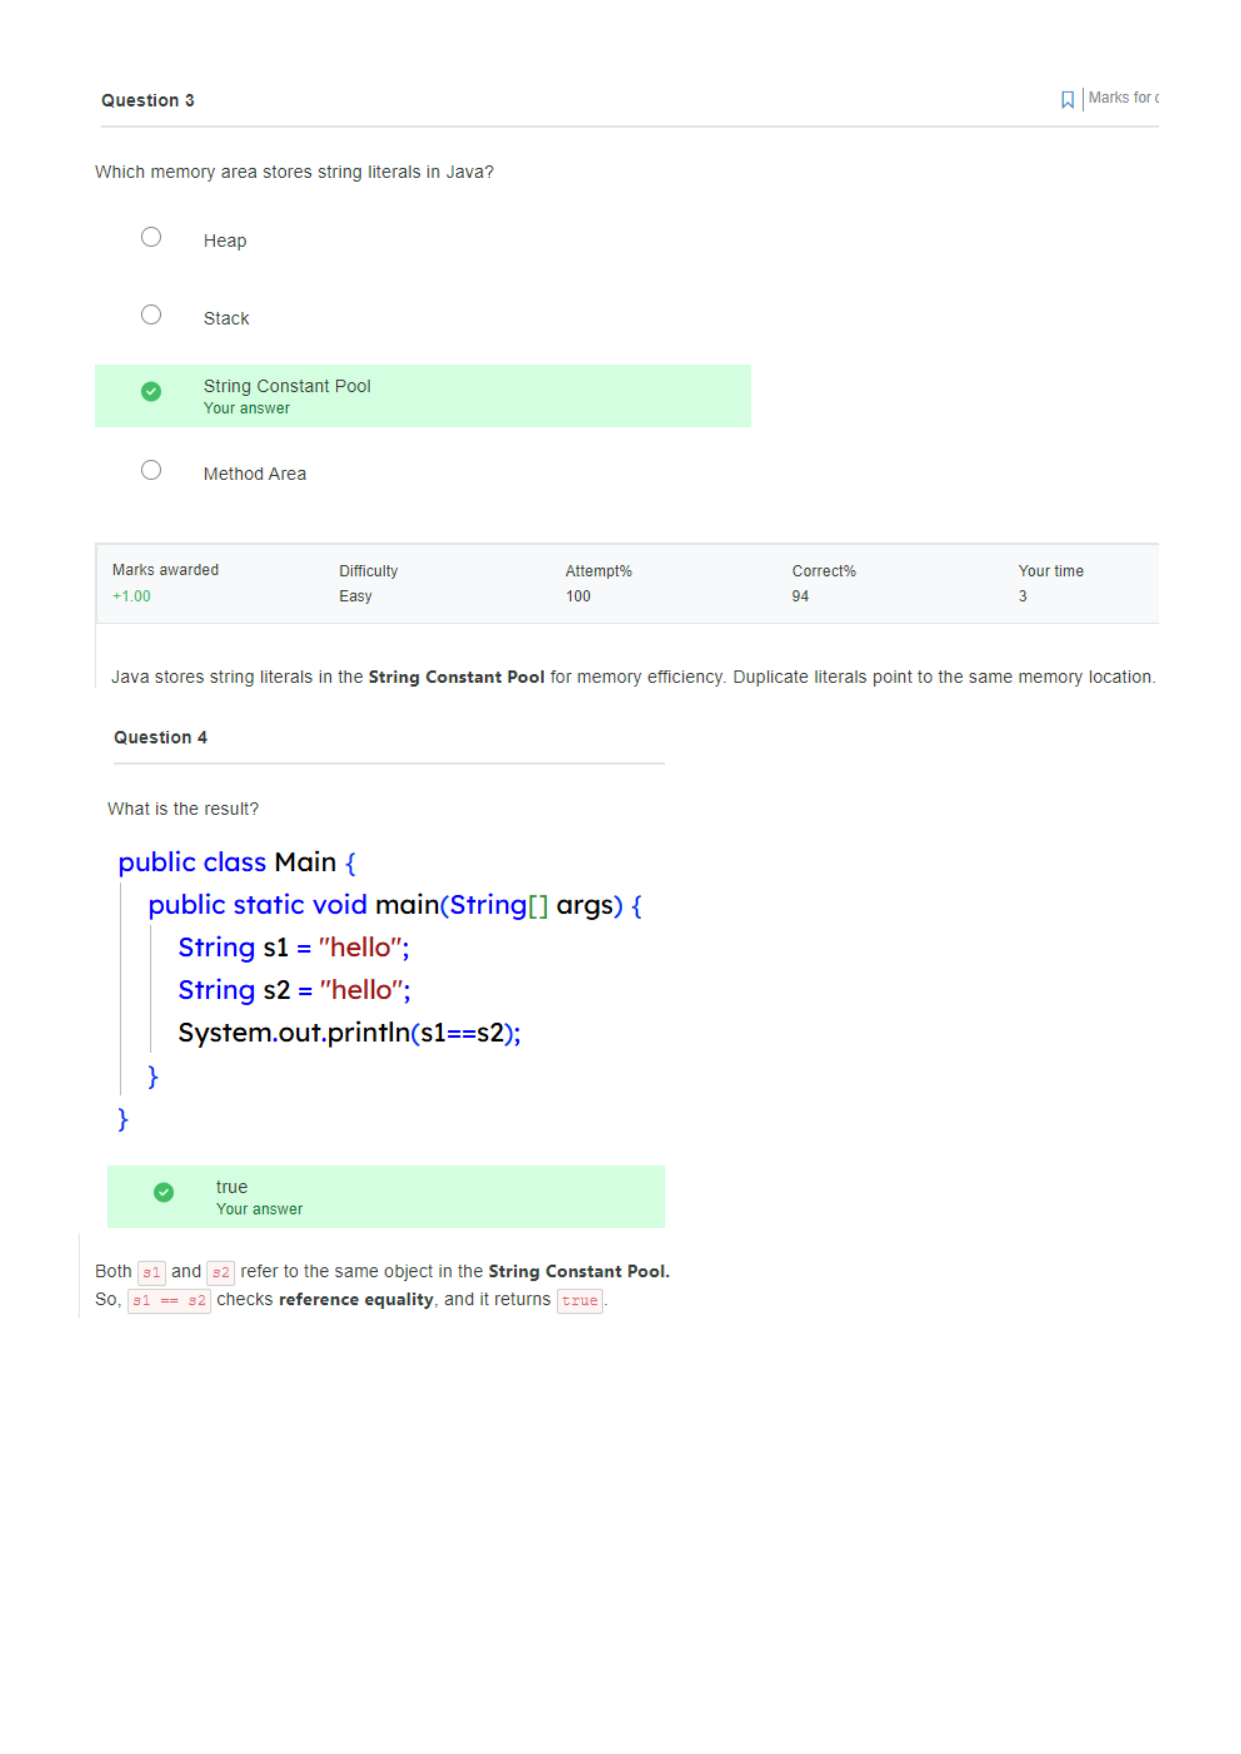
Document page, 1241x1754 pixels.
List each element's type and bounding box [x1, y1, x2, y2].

picture [75, 75, 1159, 688]
picture [75, 706, 665, 1232]
picture [75, 1233, 746, 1318]
